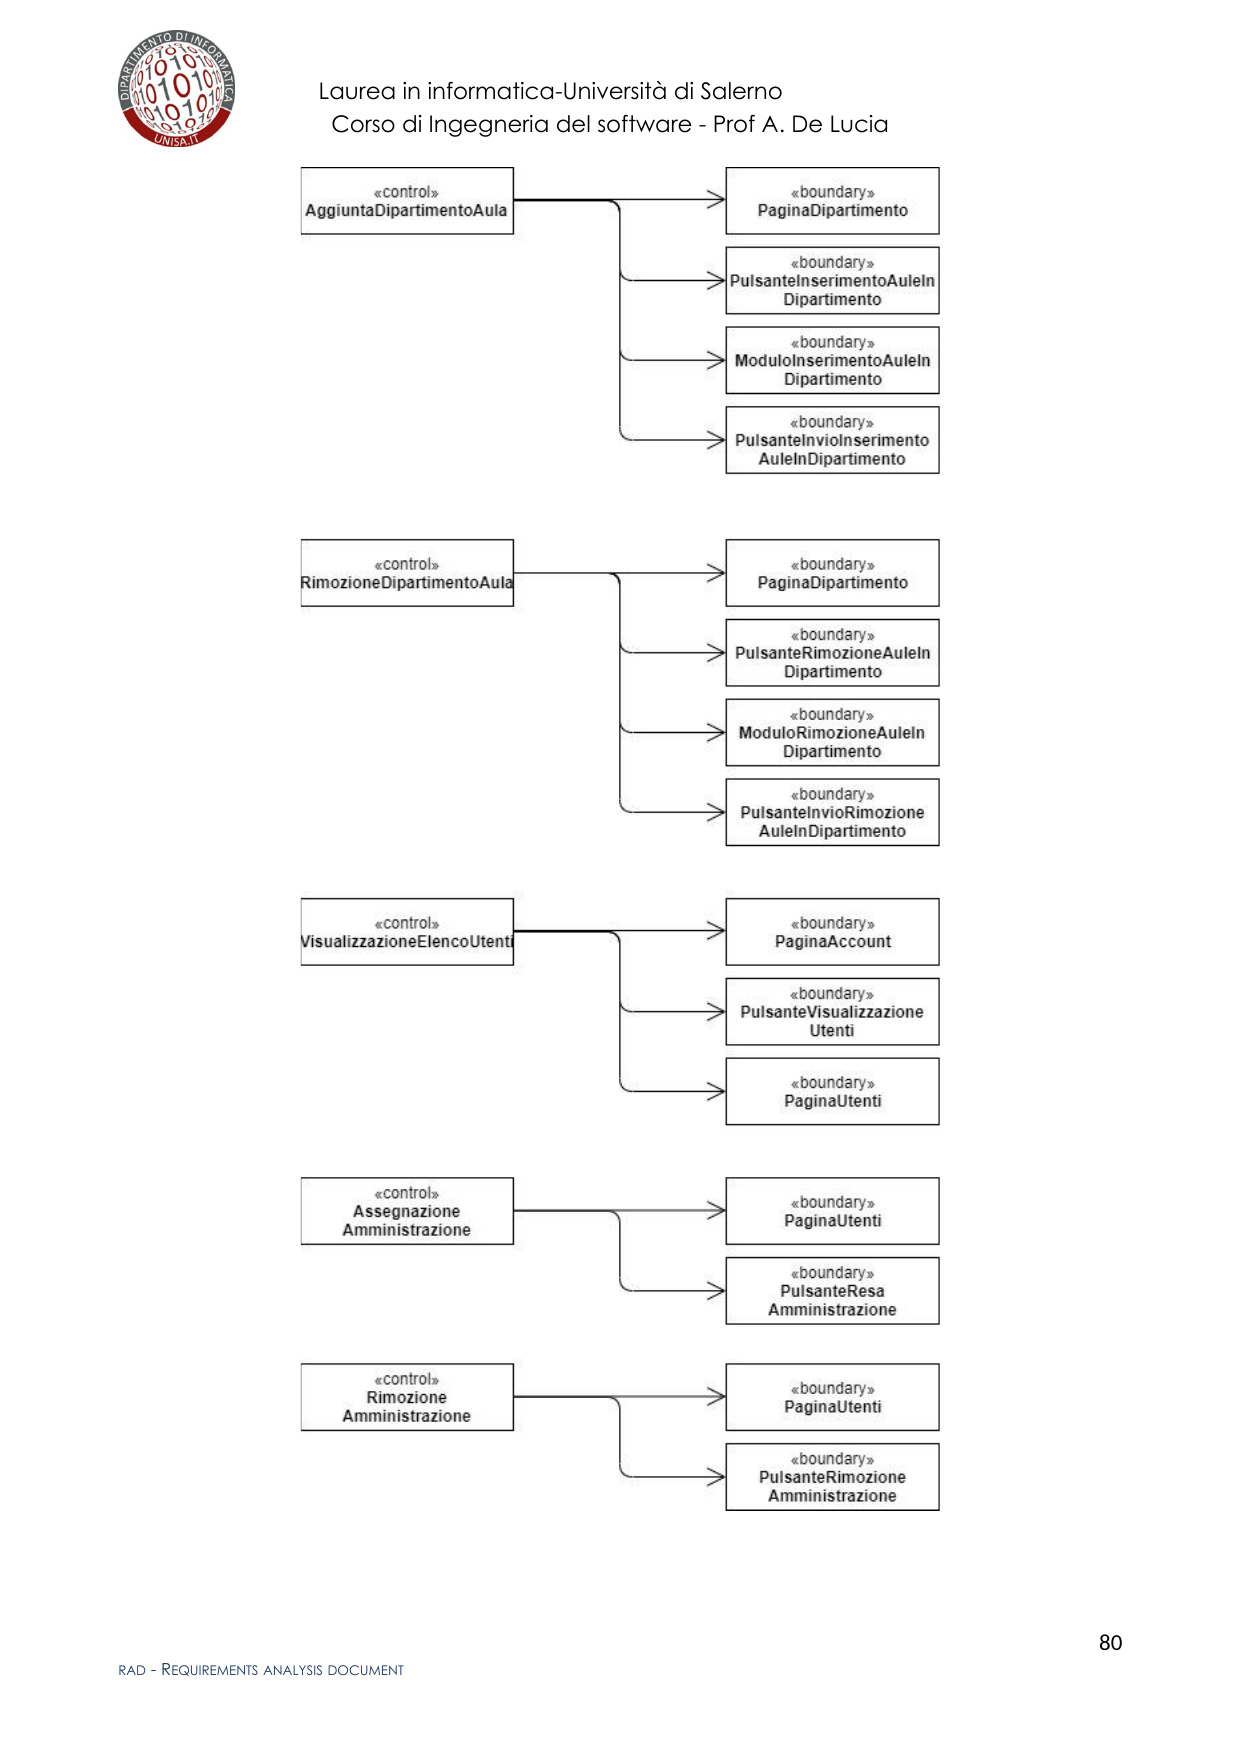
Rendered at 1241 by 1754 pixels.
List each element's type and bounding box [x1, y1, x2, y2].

picture [300, 167, 940, 1511]
picture [118, 30, 235, 147]
